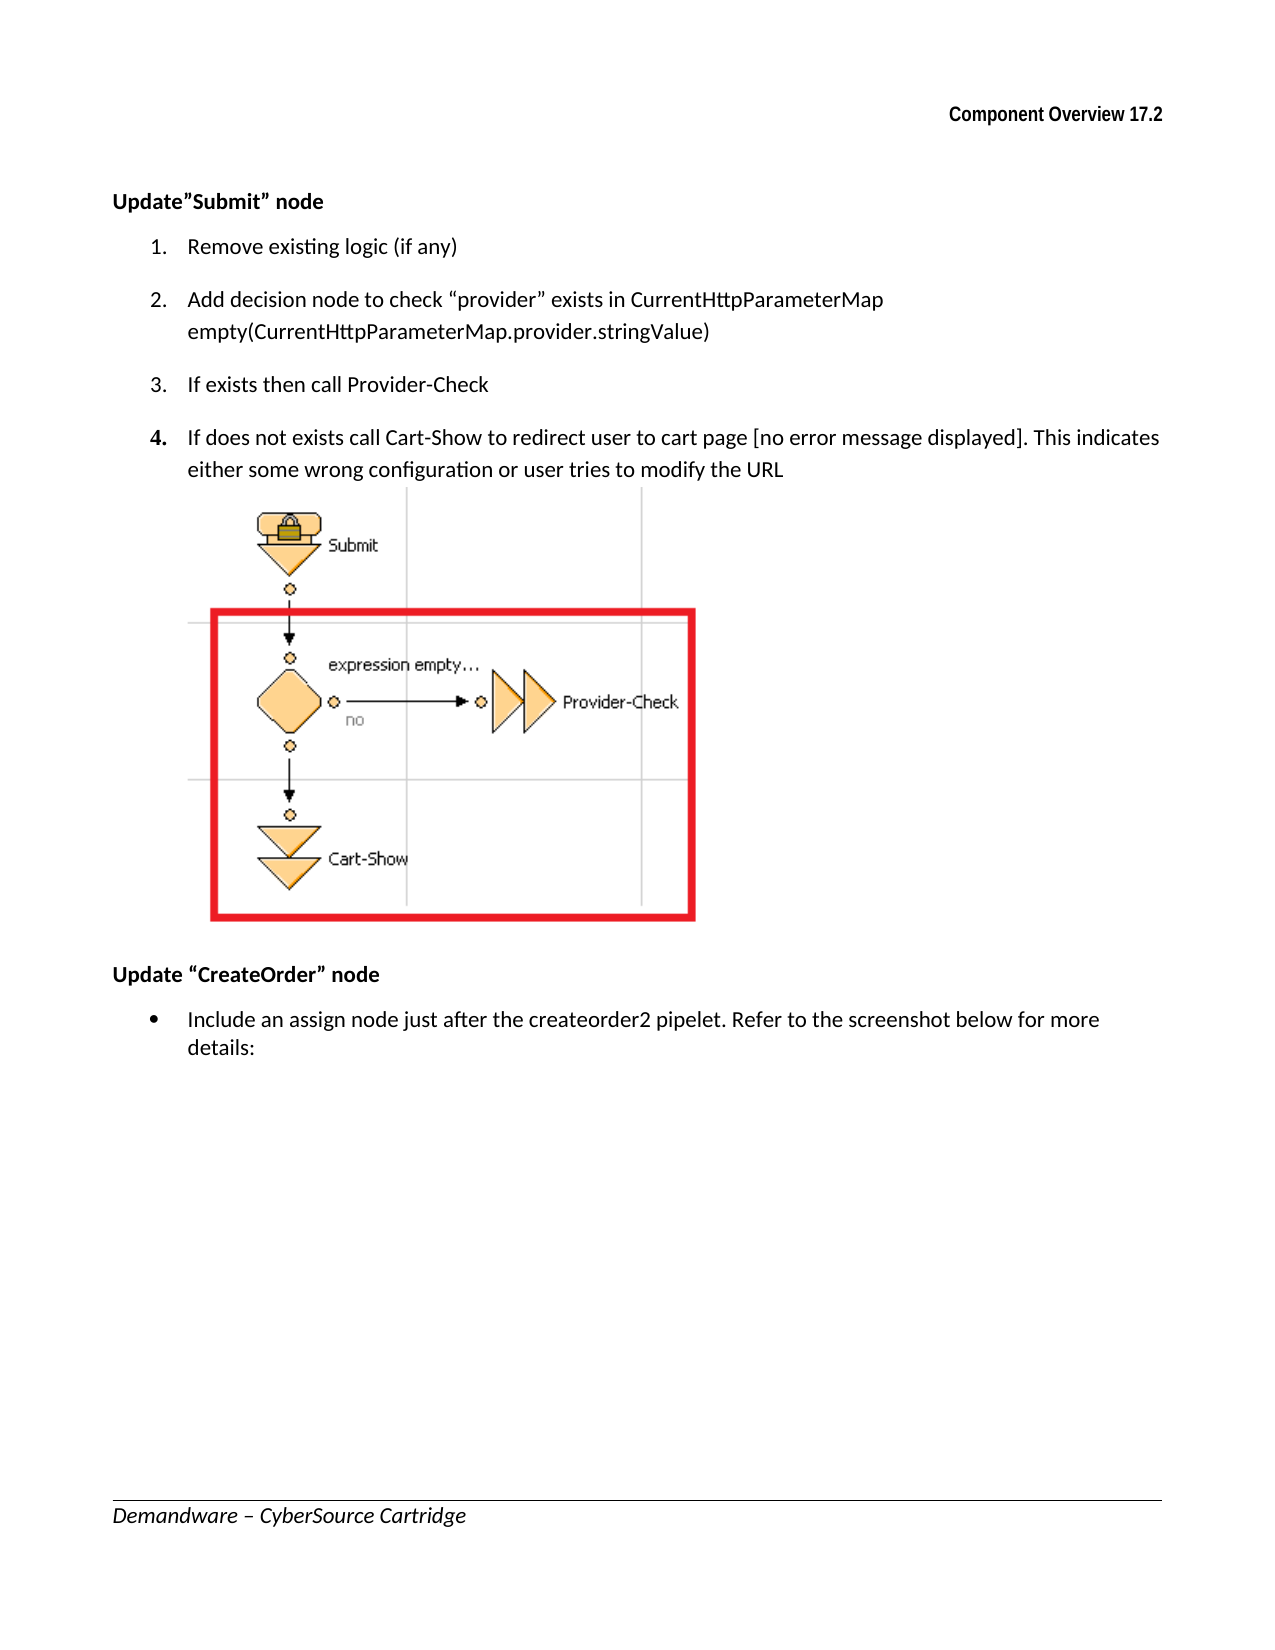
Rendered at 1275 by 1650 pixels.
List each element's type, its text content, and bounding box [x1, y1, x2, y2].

subtitle Add decision node to check “provider” exists in CurrentHttpParameterMap empty(CurrentHttpParameterMap.provider.stringValue) [150, 285, 1162, 345]
subtitle If exists then call Provider-Check [150, 370, 1162, 398]
subtitle Update”Submit” node [112, 187, 1162, 215]
picture [187, 487, 721, 936]
subtitle Remove existing logic (if any) [150, 232, 1162, 260]
list Include an assign node just after the createorder2 pipelet. Refer to the screenshot below for more details: [150, 1005, 1162, 1061]
subtitle Update “CreateOrder” node [112, 960, 1162, 988]
